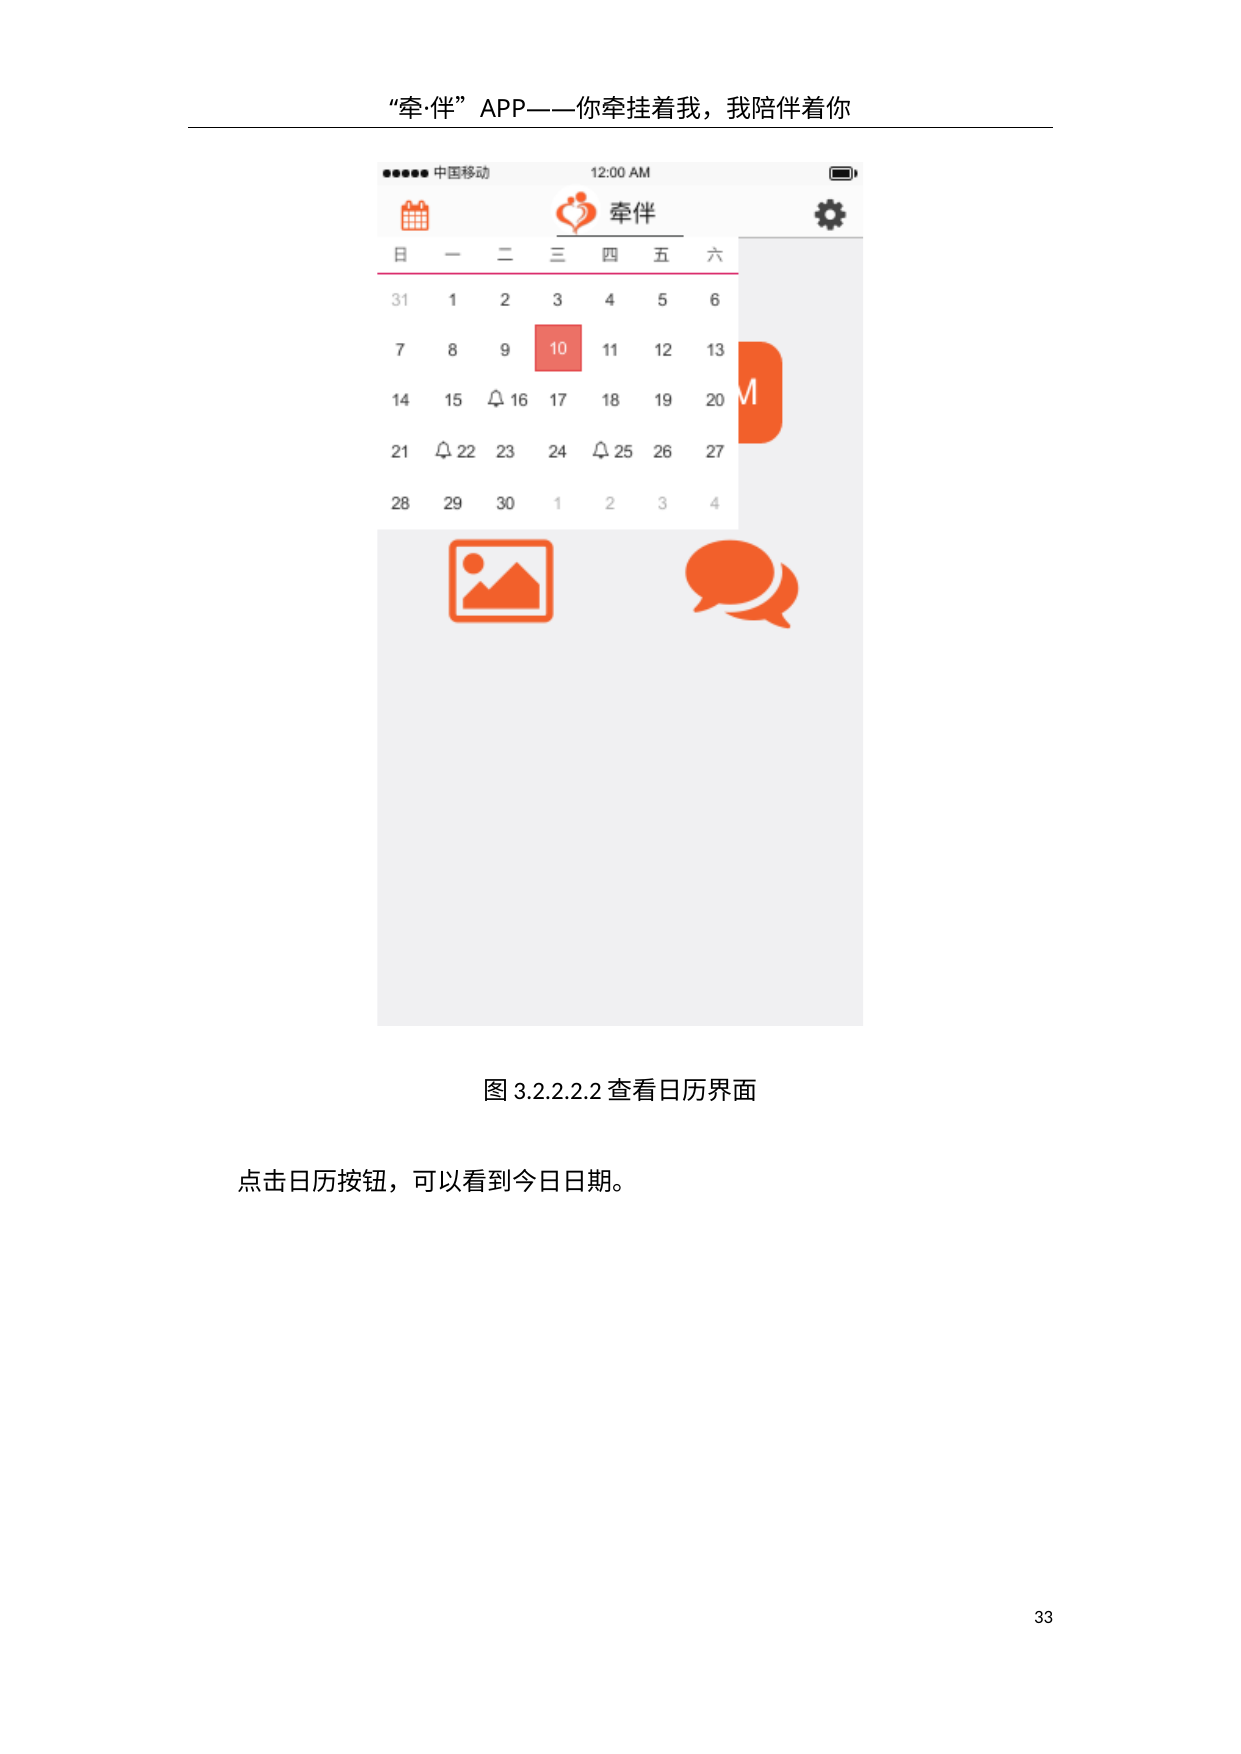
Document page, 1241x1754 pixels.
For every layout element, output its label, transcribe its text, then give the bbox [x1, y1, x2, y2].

text 图3.2.2.2.2 查看日历界面 [187, 1056, 1053, 1121]
text 点击日历按钮，可以看到今日日期。 [187, 1147, 1053, 1212]
picture [377, 162, 864, 1026]
